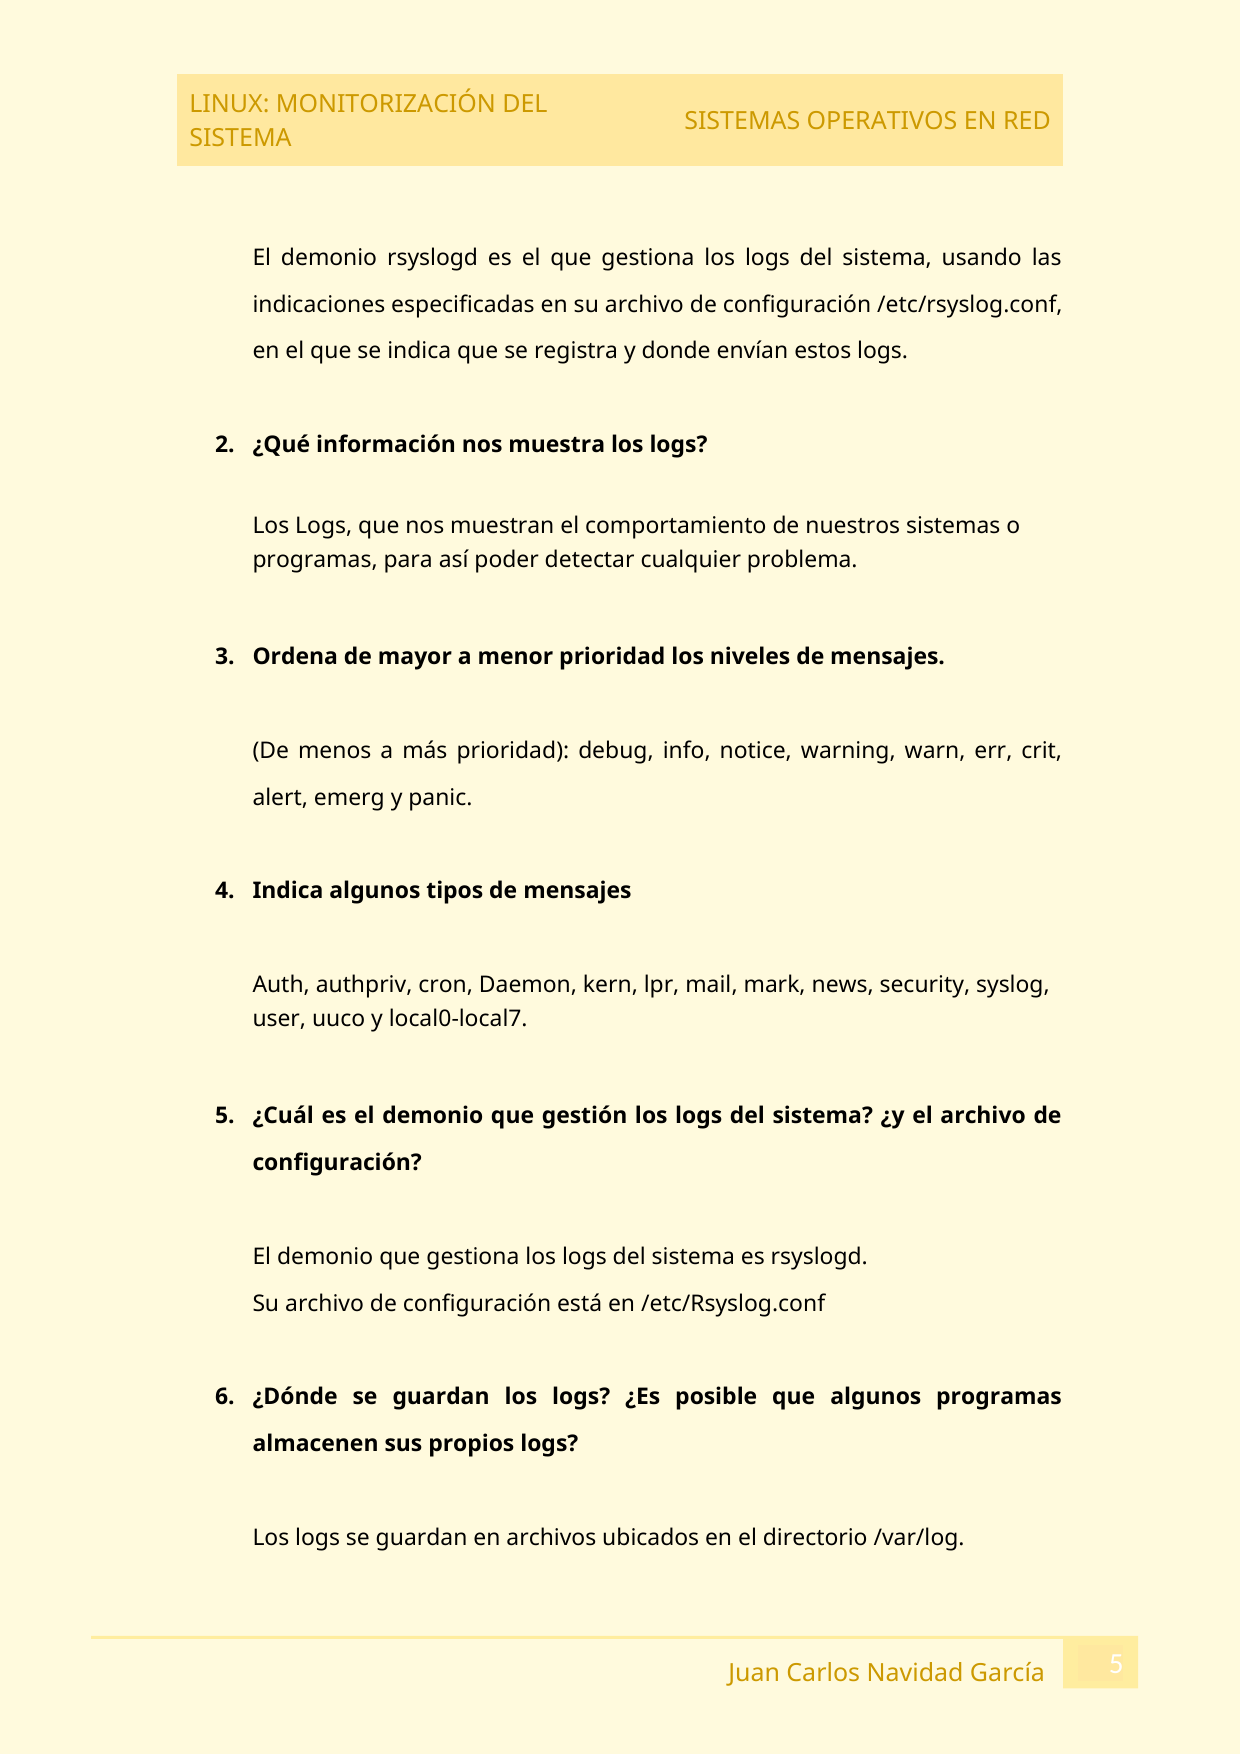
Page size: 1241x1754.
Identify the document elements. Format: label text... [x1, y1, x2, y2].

text El demonio que gestiona los logs del sistema es rsyslogd. [252, 1240, 1063, 1271]
text El demonio rsyslogd es el que gestiona los logs del sistema, usando las indicaciones especificadas en su archivo de configuración /etc/rsyslog.conf, en el que se indica que se registra y donde envían estos logs. [252, 241, 1063, 366]
list ¿Qué información nos muestra los logs? [215, 428, 1063, 459]
list Auth, authpriv, cron, Daemon, kern, lpr, mail, mark, news, security, syslog, user, uuco y local0-local7. [252, 968, 1063, 1033]
list Los Logs, que nos muestran el comportamiento de nuestros sistemas o programas, para así poder detectar cualquier problema. [252, 509, 1063, 574]
list ¿Dónde se guardan los logs? ¿Es posible que algunos programas almacenen sus propios logs? [215, 1380, 1063, 1458]
list Indica algunos tipos de mensajes [215, 874, 1063, 906]
list Ordena de mayor a menor prioridad los niveles de mensajes. [215, 640, 1063, 671]
text (De menos a más prioridad): debug, info, notice, warning, warn, err, crit, alert, emerg y panic. [252, 734, 1063, 812]
text Su archivo de configuración está en /etc/Rsyslog.conf [252, 1287, 1063, 1318]
text Los logs se guardan en archivos ubicados en el directorio /var/log. [252, 1521, 1063, 1552]
list ¿Cuál es el demonio que gestión los logs del sistema? ¿y el archivo de configuración? [215, 1099, 1063, 1177]
